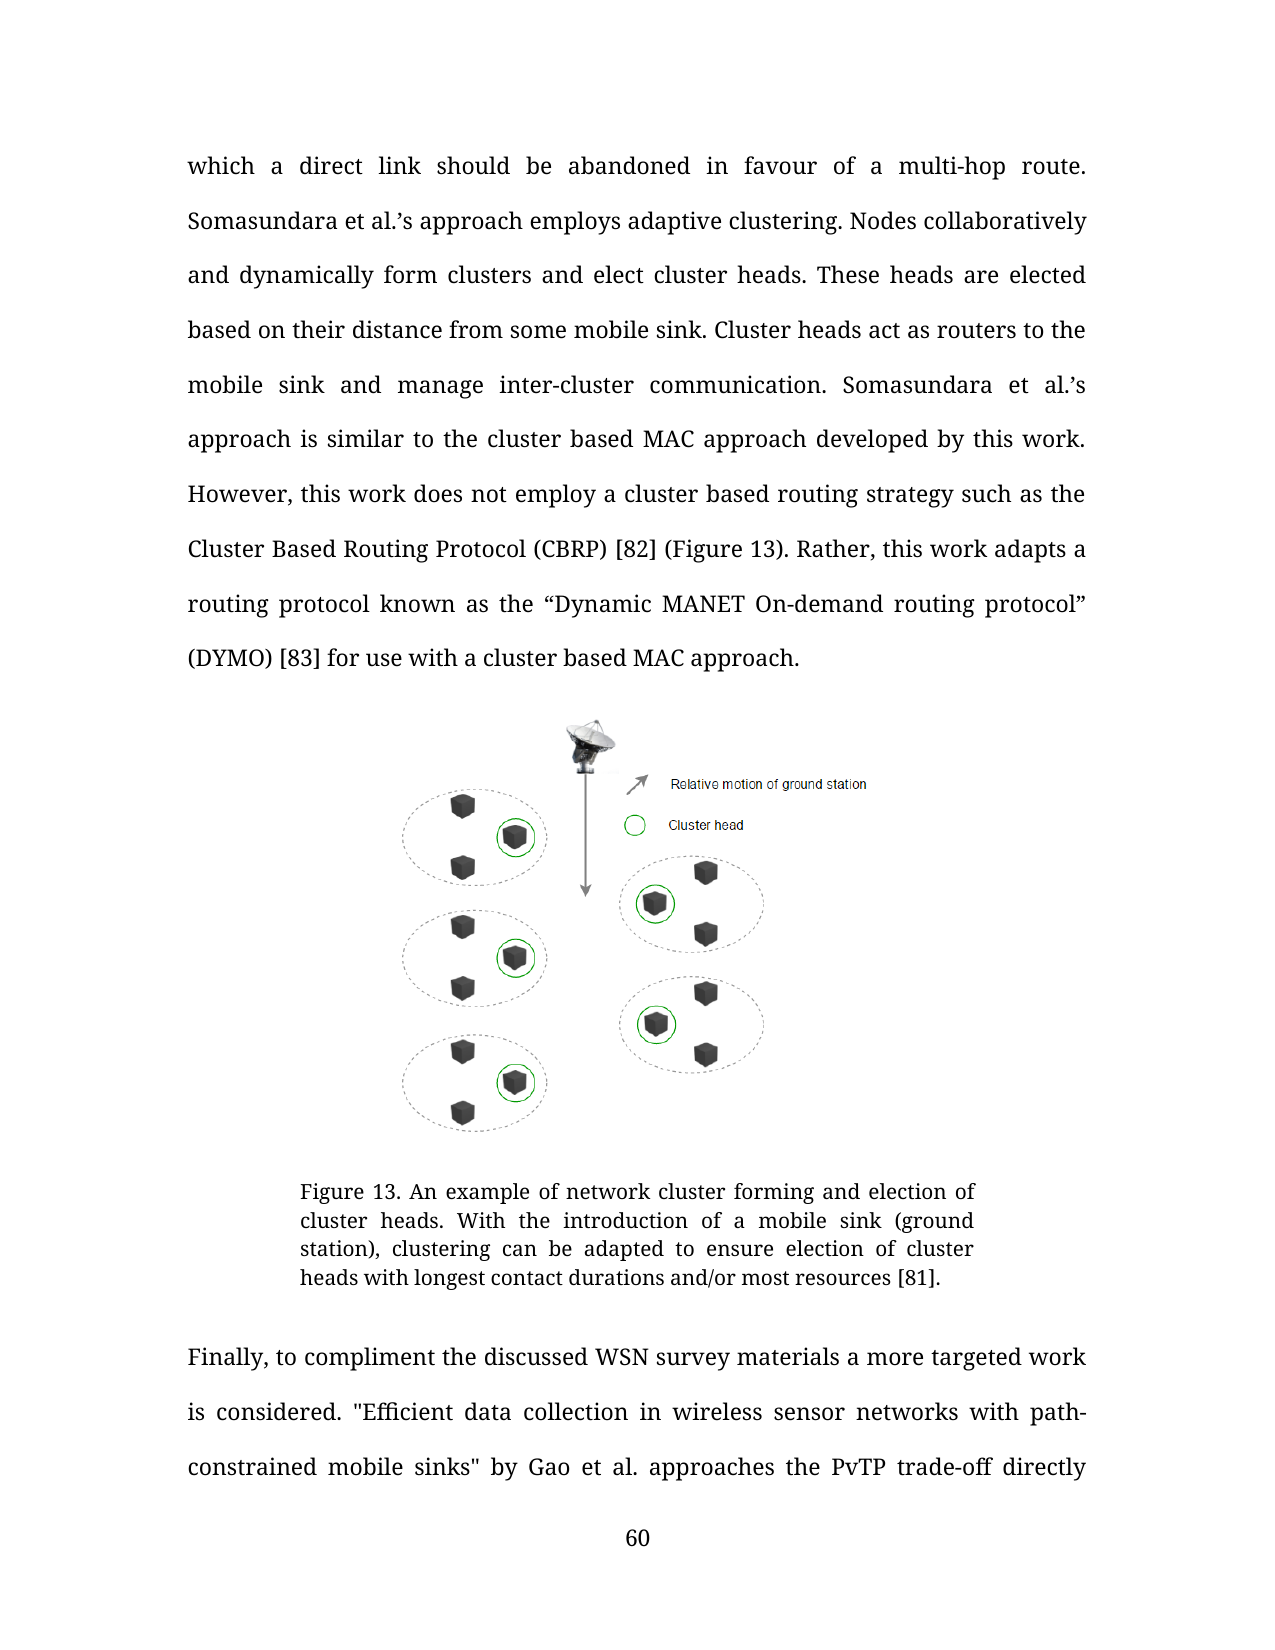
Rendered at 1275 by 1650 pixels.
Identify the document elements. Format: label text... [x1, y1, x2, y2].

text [187, 150, 1087, 673]
picture [402, 713, 873, 1137]
text Figure 13. An example of network cluster forming and election of cluster heads. With the introduction of a mobile sink (ground station), clustering can be adapted to ensure election of cluster heads with longest contact durations and/or most resources [81]. [300, 1177, 975, 1291]
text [187, 1341, 1087, 1482]
